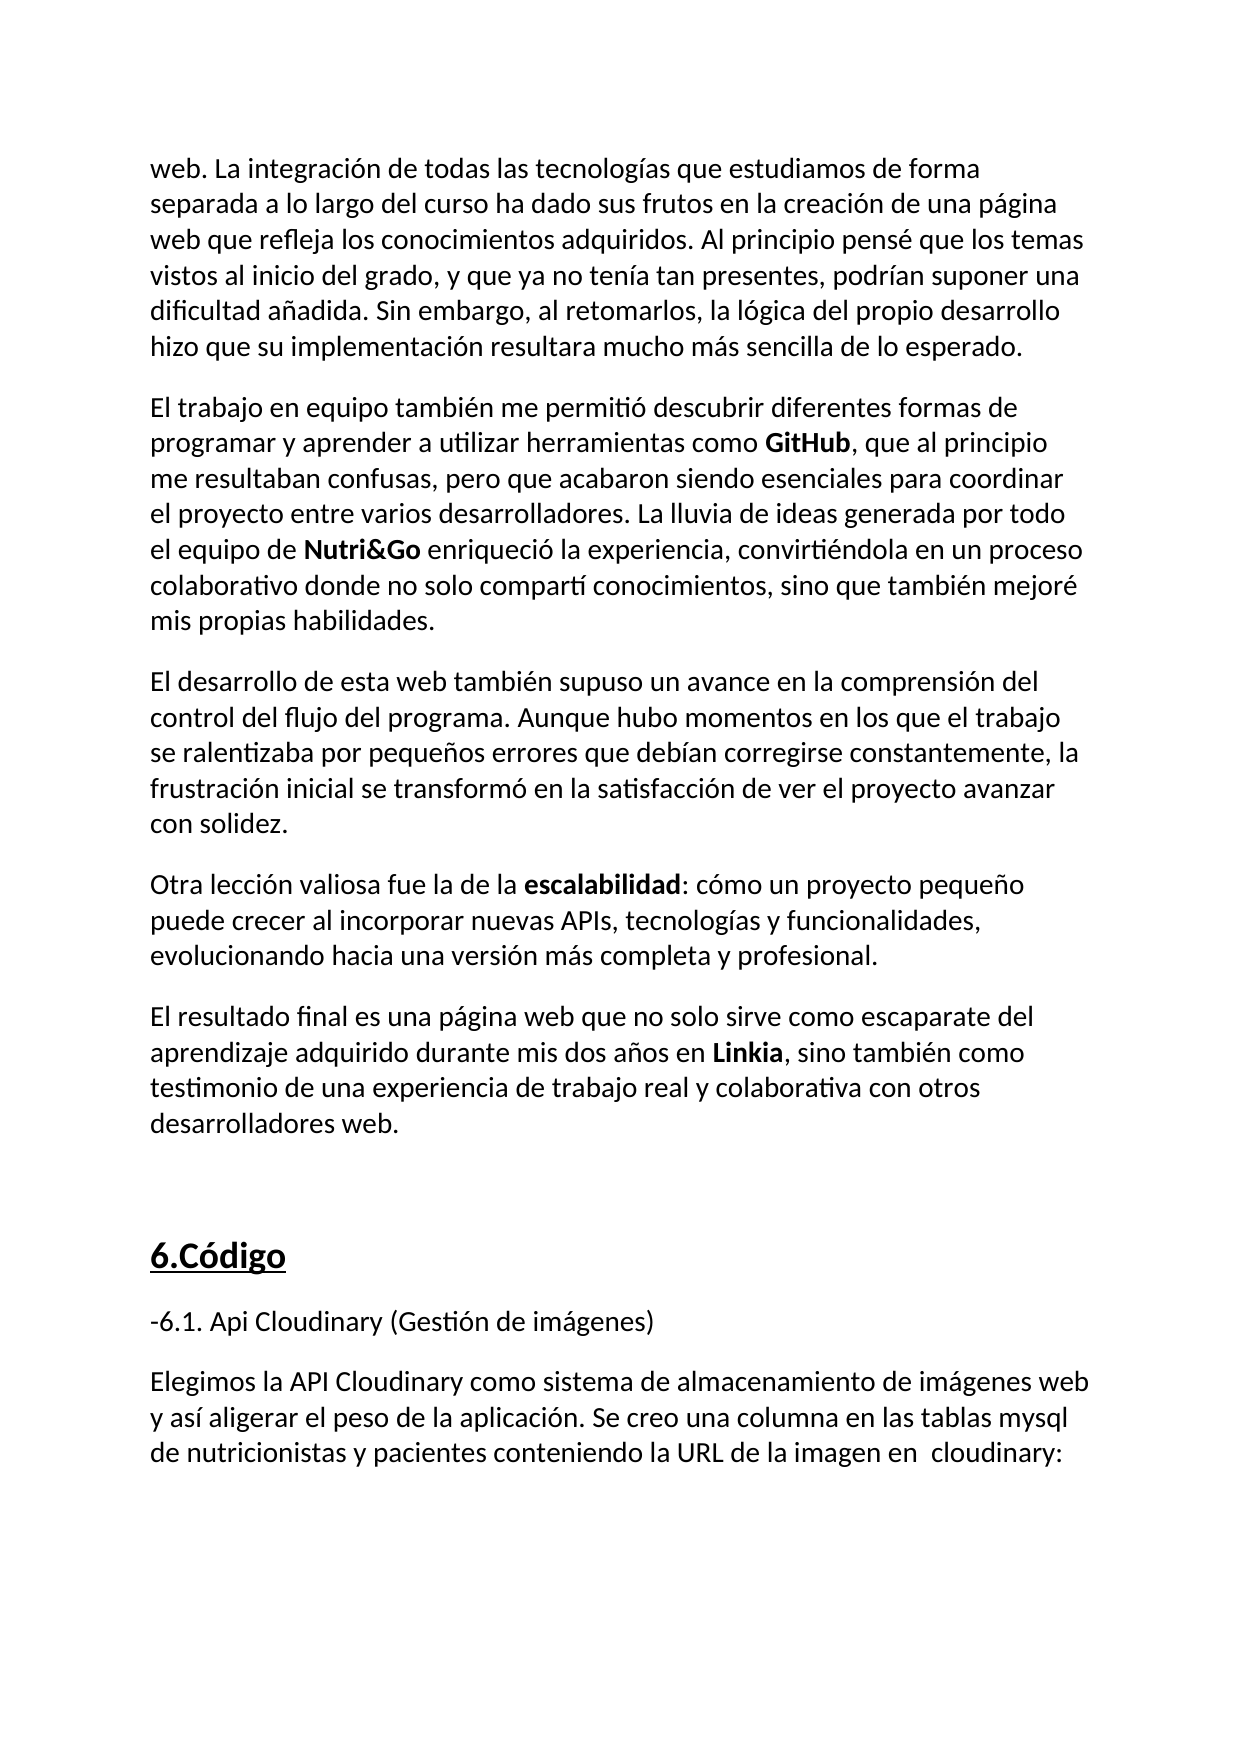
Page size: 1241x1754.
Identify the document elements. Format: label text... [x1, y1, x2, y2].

text El resultado final es una página web que no solo sirve como escaparate del aprendizaje adquirido durante mis dos años en Linkia, sino también como testimonio de una experiencia de trabajo real y colaborativa con otros desarrolladores web. [150, 998, 1090, 1141]
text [150, 150, 1090, 364]
text 6.Código [150, 1232, 1090, 1278]
text El trabajo en equipo también me permitió descubrir diferentes formas de programar y aprender a utilizar herramientas como GitHub, que al principio me resultaban confusas, pero que acabaron siendo esenciales para coordinar el proyecto entre varios desarrolladores. La lluvia de ideas generada por todo el equipo de Nutri&Go enriqueció la experiencia, convirtiéndola en un proceso colaborativo donde no solo compartí conocimientos, sino que también mejoré mis propias habilidades. [150, 389, 1090, 638]
text Otra lección valiosa fue la de la escalabilidad: cómo un proyecto pequeño puede crecer al incorporar nuevas APIs, tecnologías y funcionalidades, evolucionando hacia una versión más completa y profesional. [150, 866, 1090, 973]
text Elegimos la API Cloudinary como sistema de almacenamiento de imágenes web y así aligerar el peso de la aplicación. Se creo una columna en las tablas mysql de nutricionistas y pacientes conteniendo la URL de la imagen en cloudinary: [150, 1363, 1090, 1470]
text -6.1. Api Cloudinary (Gestión de imágenes) [150, 1303, 1090, 1338]
text El desarrollo de esta web también supuso un avance en la comprensión del control del flujo del programa. Aunque hubo momentos en los que el trabajo se ralentizaba por pequeños errores que debían corregirse constantemente, la frustración inicial se transformó en la satisfacción de ver el proyecto avanzar con solidez. [150, 663, 1090, 841]
